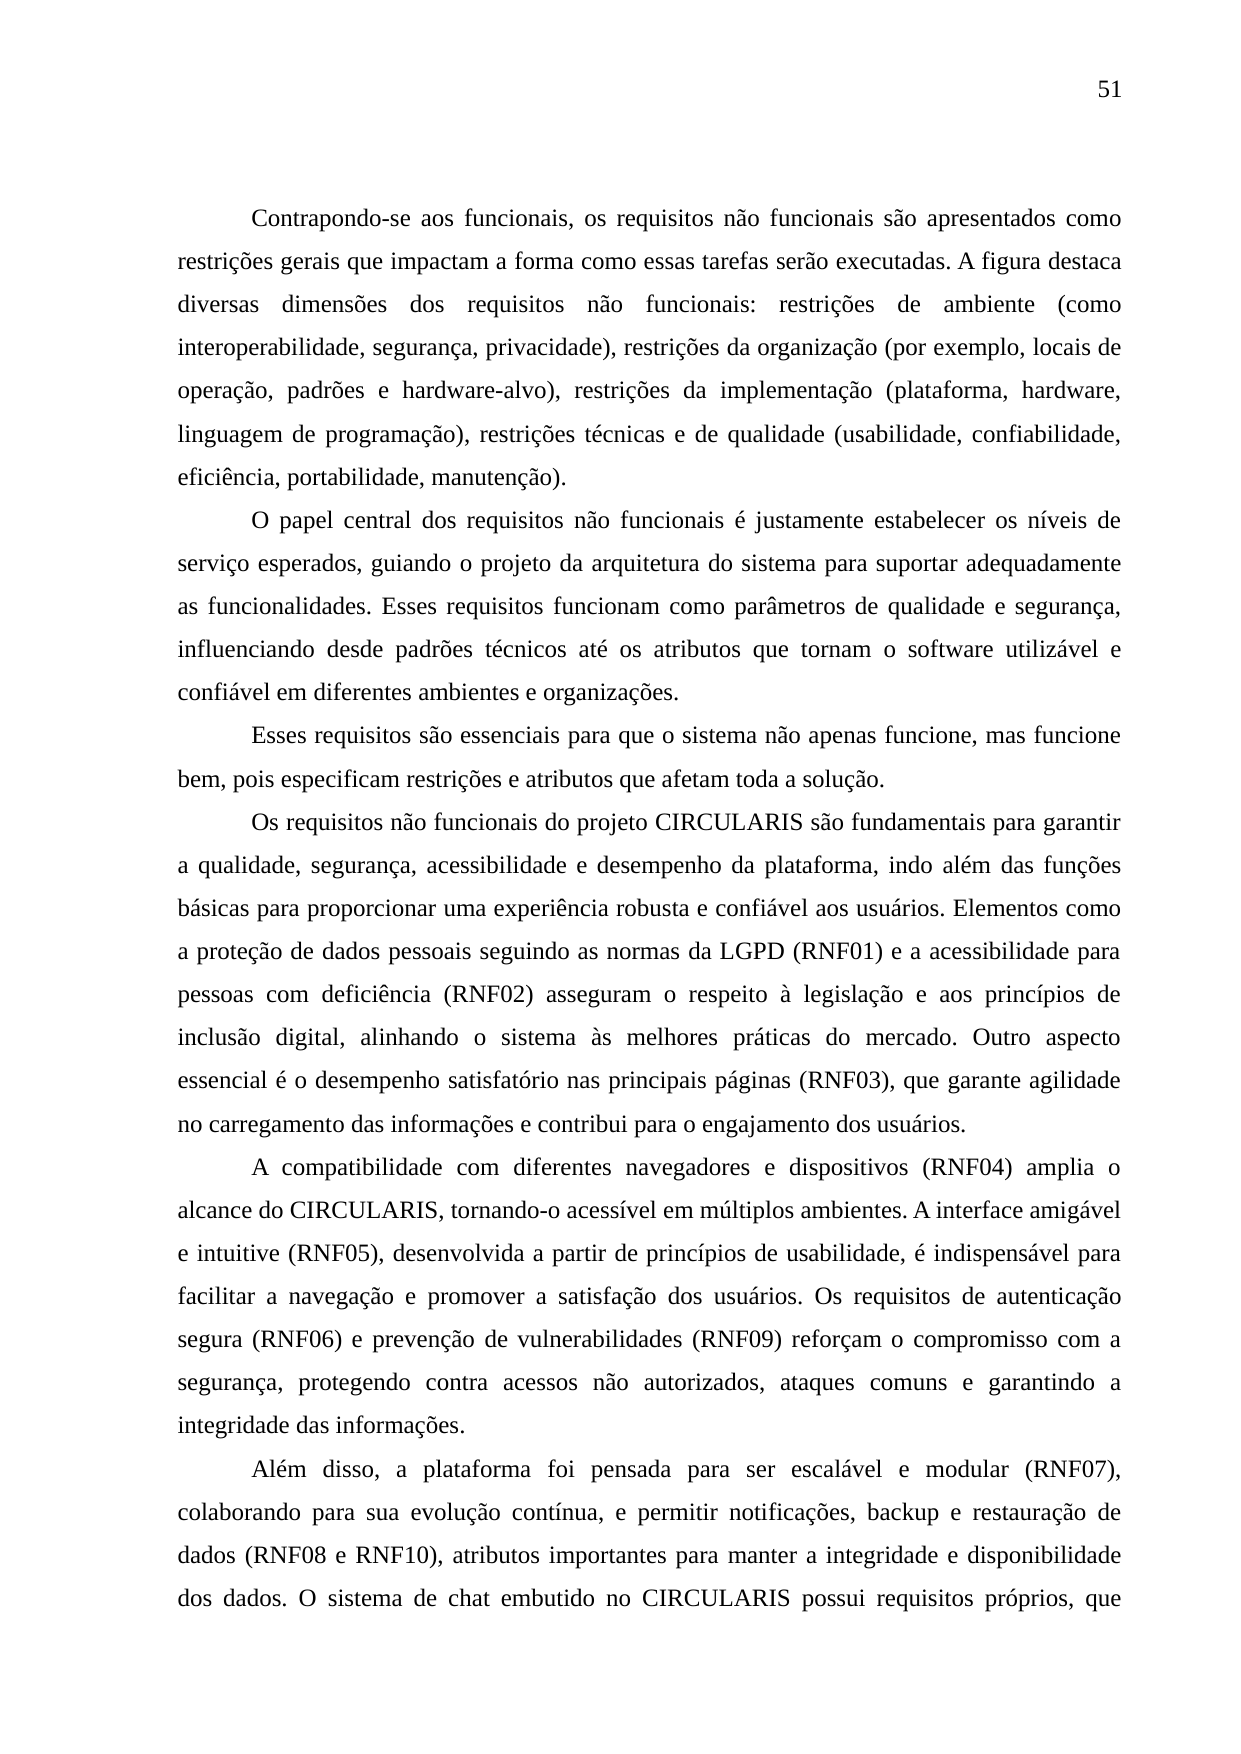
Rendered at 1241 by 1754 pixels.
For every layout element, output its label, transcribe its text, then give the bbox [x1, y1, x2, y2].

text Esses requisitos são essenciais para que o sistema não apenas funcione, mas funcione bem, pois especificam restrições e atributos que afetam toda a solução. [177, 721, 1122, 792]
text Os requisitos não funcionais do projeto CIRCULARIS são fundamentais para garantir a qualidade, segurança, acessibilidade e desempenho da plataforma, indo além das funções básicas para proporcionar uma experiência robusta e confiável aos usuários. Elementos como a proteção de dados pessoais seguindo as normas da LGPD (RNF01) e a acessibilidade para pessoas com deficiência (RNF02) asseguram o respeito à legislação e aos princípios de inclusão digital, alinhando o sistema às melhores práticas do mercado. Outro aspecto essencial é o desempenho satisfatório nas principais páginas (RNF03), que garante agilidade no carregamento das informações e contribui para o engajamento dos usuários. [177, 807, 1122, 1137]
text Contrapondo-se aos funcionais, os requisitos não funcionais são apresentados como restrições gerais que impactam a forma como essas tarefas serão executadas. A figura destaca diversas dimensões dos requisitos não funcionais: restrições de ambiente (como interoperabilidade, segurança, privacidade), restrições da organização (por exemplo, locais de operação, padrões e hardware-alvo), restrições da implementação (plataforma, hardware, linguagem de programação), restrições técnicas e de qualidade (usabilidade, confiabilidade, eficiência, portabilidade, manutenção). [177, 203, 1122, 491]
text A compatibilidade com diferentes navegadores e dispositivos (RNF04) amplia o alcance do CIRCULARIS, tornando-o acessível em múltiplos ambientes. A interface amigável e intuitive (RNF05), desenvolvida a partir de princípios de usabilidade, é indispensável para facilitar a navegação e promover a satisfação dos usuários. Os requisitos de autenticação segura (RNF06) e prevenção de vulnerabilidades (RNF09) reforçam o compromisso com a segurança, protegendo contra acessos não autorizados, ataques comuns e garantindo a integridade das informações. [177, 1152, 1122, 1439]
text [177, 1454, 1122, 1612]
text O papel central dos requisitos não funcionais é justamente estabelecer os níveis de serviço esperados, guiando o projeto da arquitetura do sistema para suportar adequadamente as funcionalidades. Esses requisitos funcionam como parâmetros de qualidade e segurança, influenciando desde padrões técnicos até os atributos que tornam o software utilizável e confiável em diferentes ambientes e organizações. [177, 505, 1122, 706]
